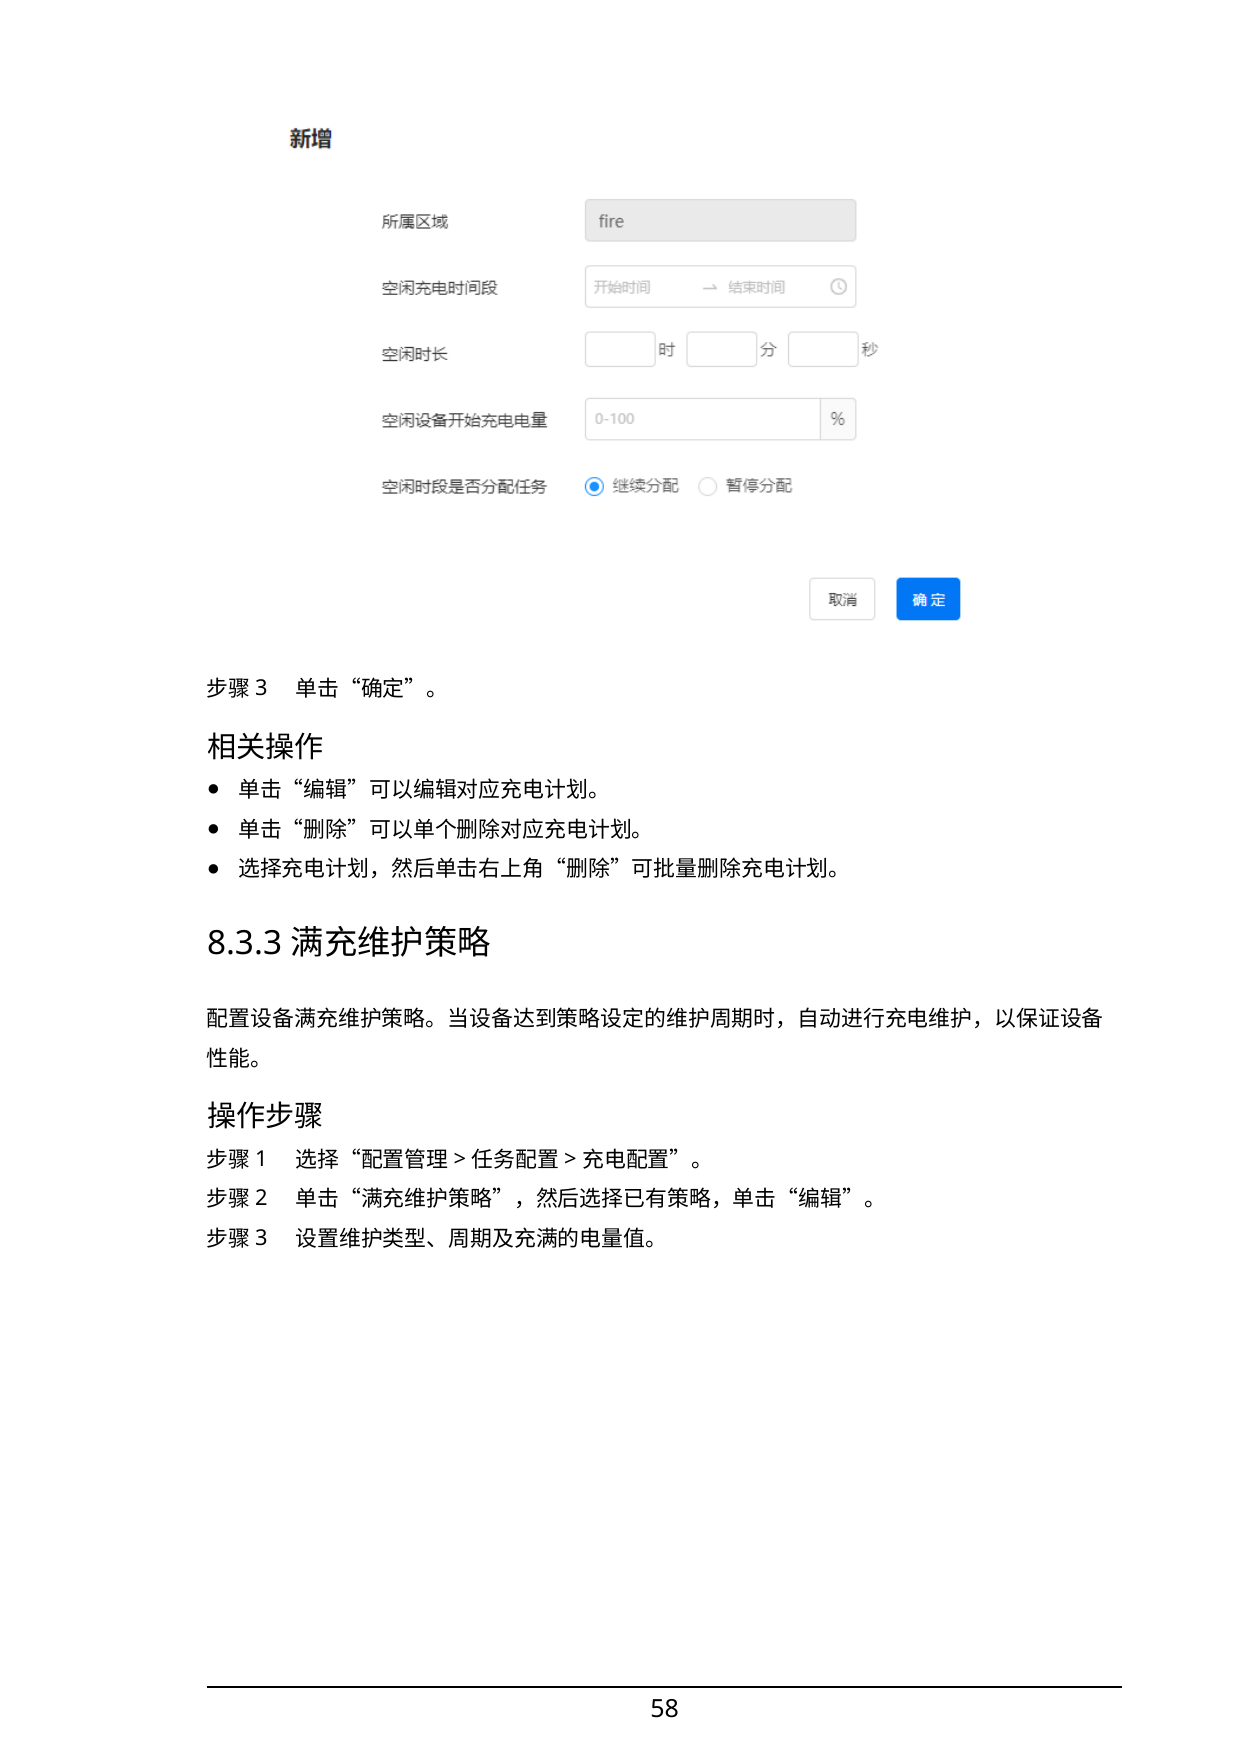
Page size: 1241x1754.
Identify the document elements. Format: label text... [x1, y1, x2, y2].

text 步骤3 设置维护类型、周期及充满的电量值。 [207, 1221, 1122, 1253]
text ● 单击“编辑”可以编辑对应充电计划。 [207, 772, 1122, 804]
text 步骤1 选择“配置管理 > 任务配置 > 充电配置”。 [207, 1142, 1122, 1173]
subtitle 8.3.3 满充维护策略 [207, 916, 1122, 964]
text 步骤2 单击“满充维护策略”，然后选择已有策略，单击“编辑”。 [207, 1181, 1122, 1213]
text 操作步骤 [207, 1093, 1122, 1135]
text 相关操作 [207, 723, 1122, 766]
text 配置设备满充维护策略。当设备达到策略设定的维护周期时，自动进行充电维护，以保证设备性能。 [207, 1001, 1122, 1073]
picture [284, 122, 971, 631]
text ● 选择充电计划，然后单击右上角“删除”可批量删除充电计划。 [207, 851, 1122, 883]
text ● 单击“删除”可以单个删除对应充电计划。 [207, 812, 1122, 843]
text 步骤3 单击“确定”。 [207, 671, 1122, 703]
